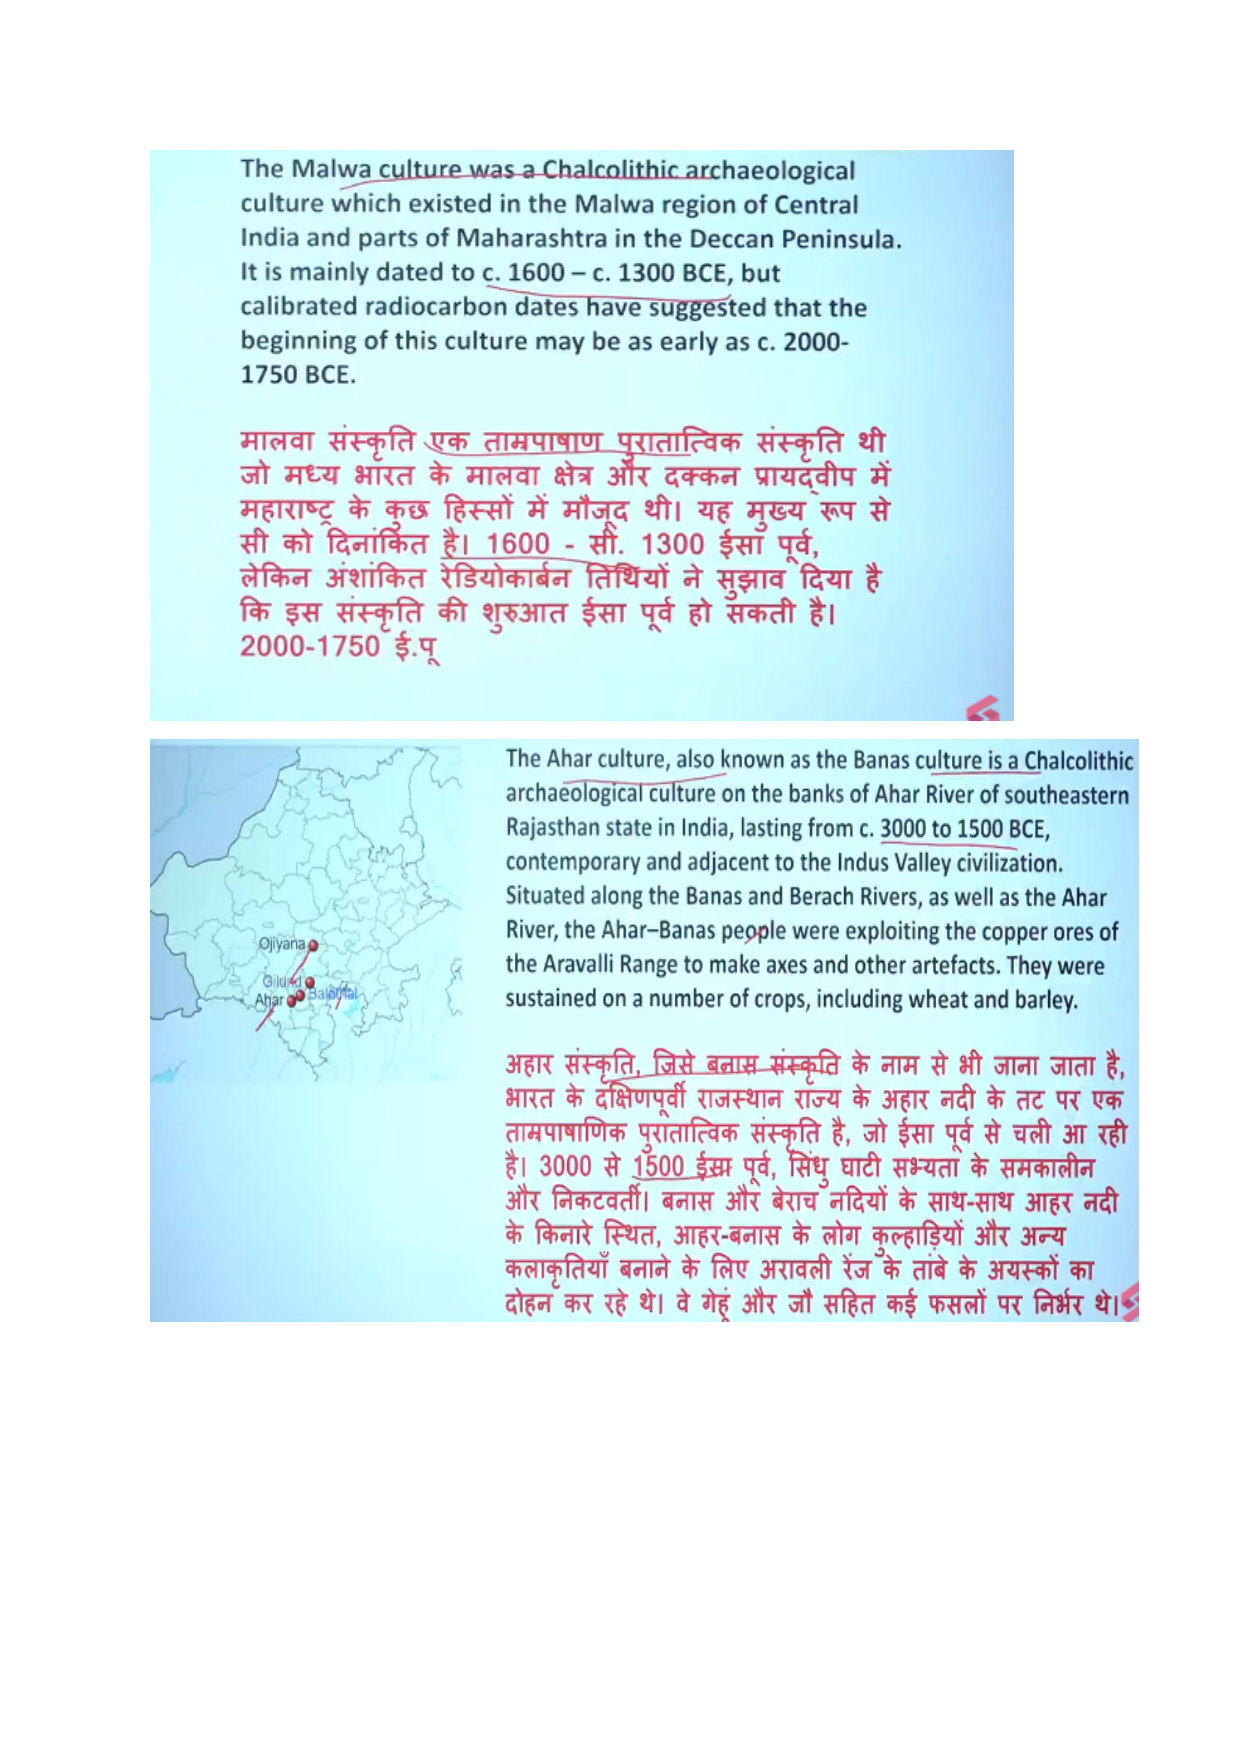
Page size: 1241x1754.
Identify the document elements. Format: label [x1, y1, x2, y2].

picture [150, 150, 1014, 721]
picture [150, 739, 1139, 1322]
